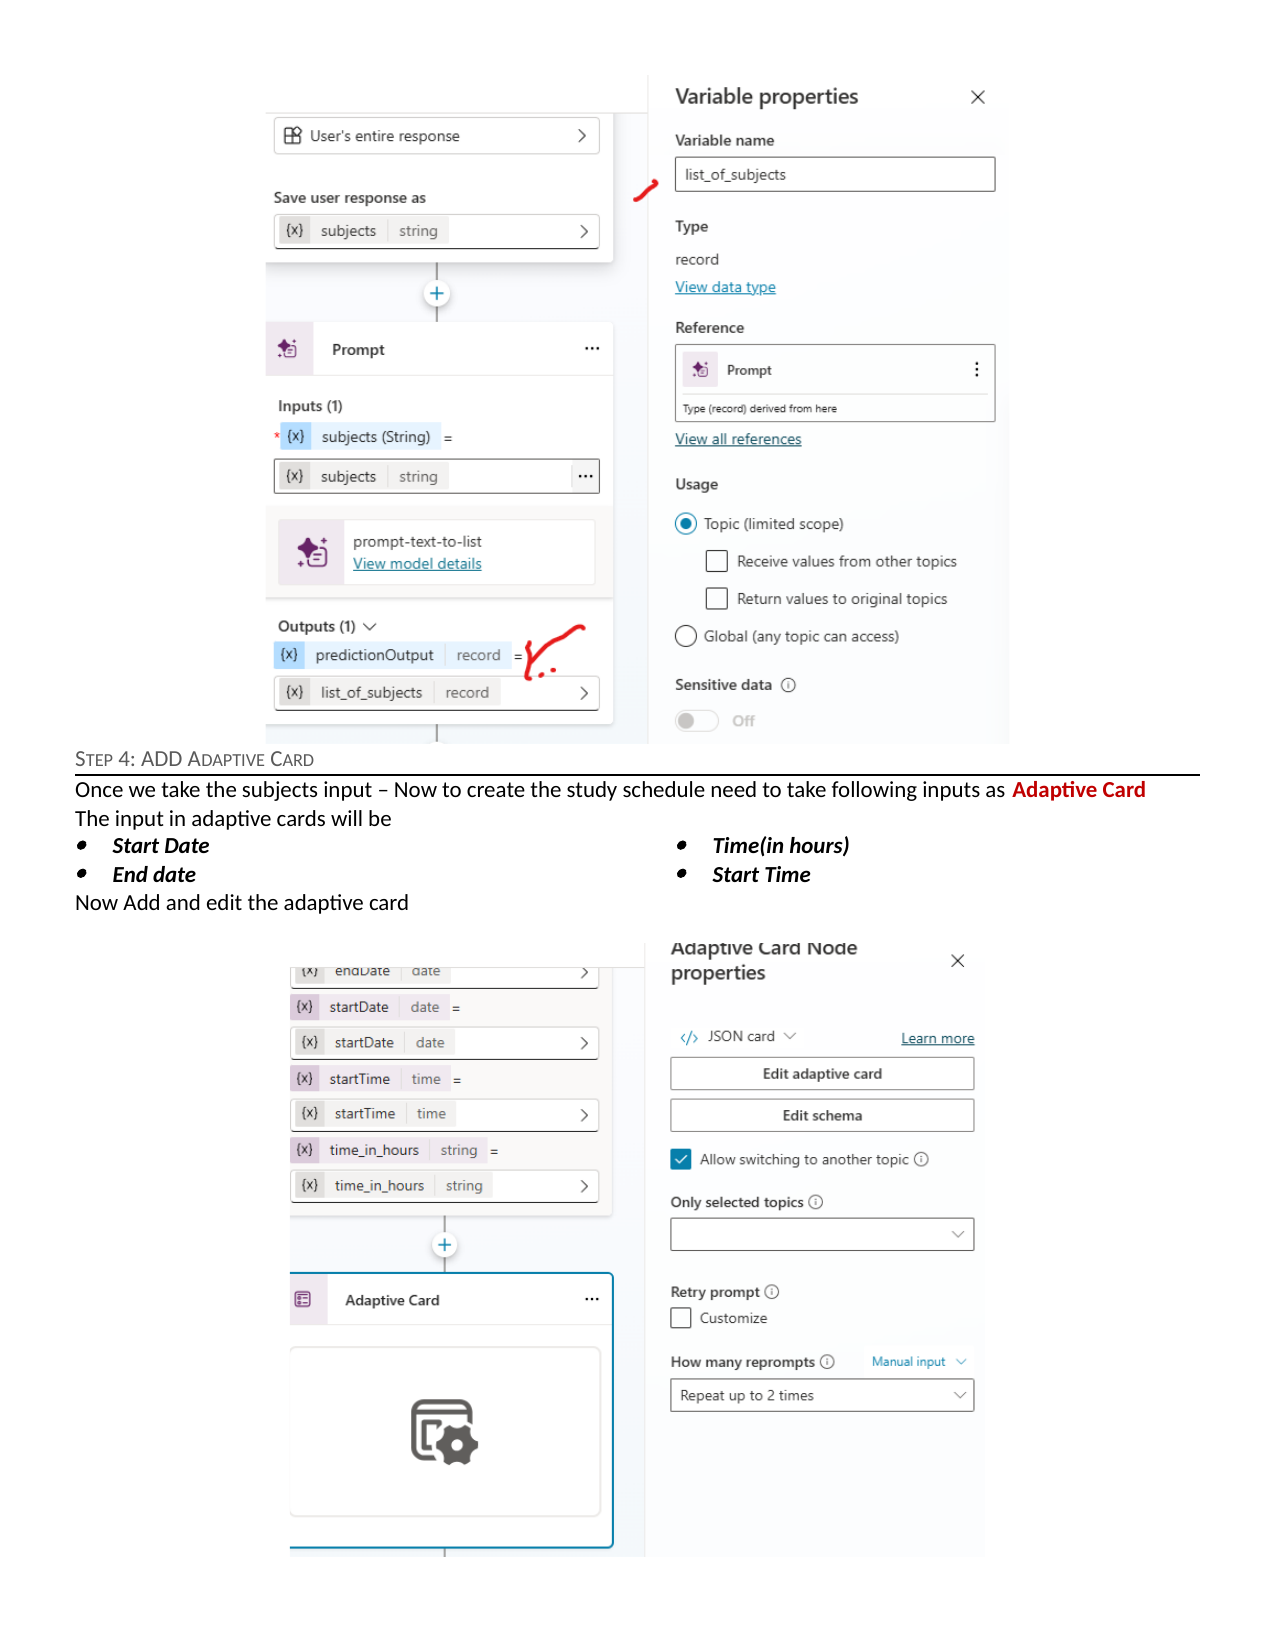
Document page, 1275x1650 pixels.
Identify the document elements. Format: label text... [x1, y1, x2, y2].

picture [265, 75, 1010, 744]
list Start Date [75, 832, 600, 860]
text Now Add and edit the adaptive card [75, 888, 1200, 916]
list Start Time [675, 860, 1200, 888]
text Step 4: ADD Adaptive Card [75, 744, 1200, 774]
text Once we take the subjects input – Now to create the study schedule need to take following inputs as Adaptive Card [75, 776, 1200, 804]
picture [289, 943, 986, 1557]
text The input in adaptive cards will be [75, 804, 1200, 832]
list End date [75, 860, 600, 888]
list Time(in hours) [675, 832, 1200, 860]
